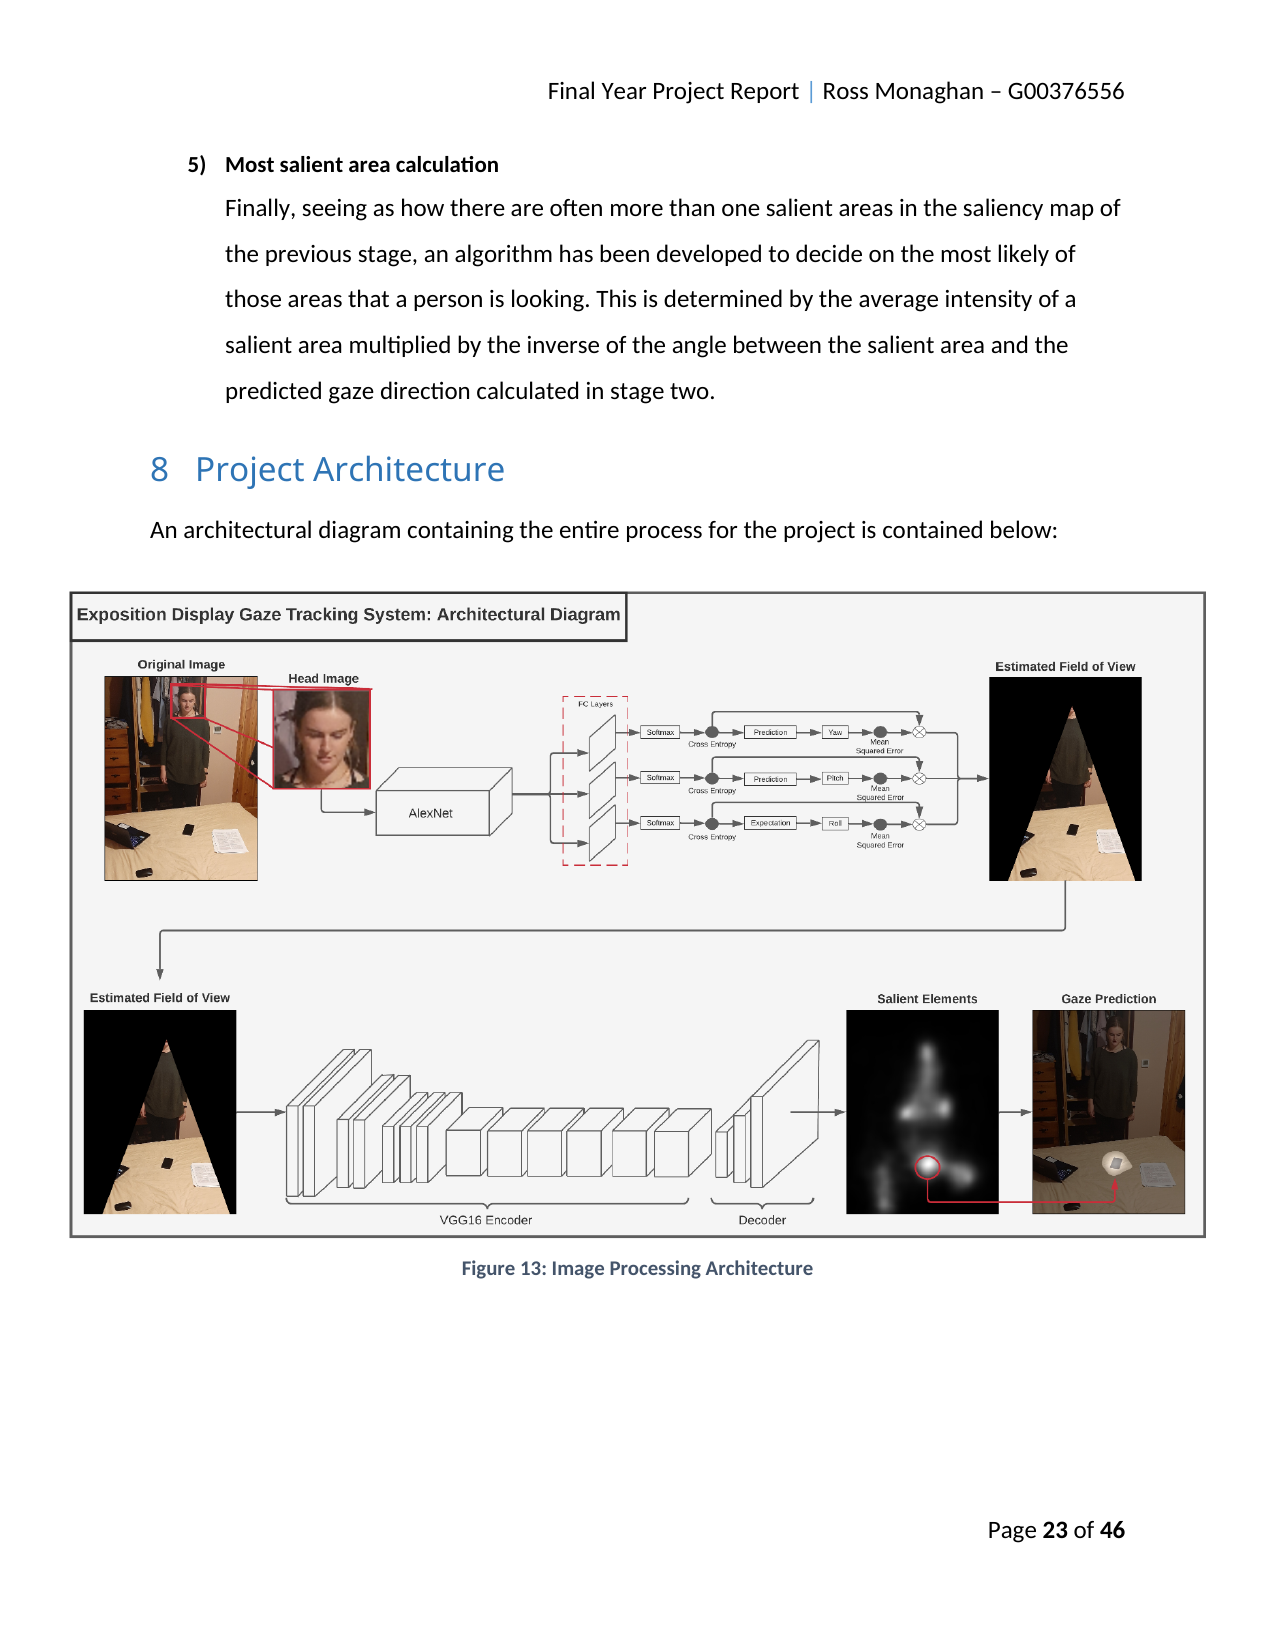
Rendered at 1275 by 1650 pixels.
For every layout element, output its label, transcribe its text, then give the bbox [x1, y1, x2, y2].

list Most salient area calculation [187, 150, 1125, 178]
picture [48, 570, 1227, 1254]
subtitle Project Architecture [150, 446, 1125, 491]
text An architectural diagram containing the entire process for the project is contained below: [150, 514, 1125, 544]
text Finally, seeing as how there are often more than one salient areas in the saliency map of the previous stage, an algorithm has been developed to decide on the most likely of those areas that a person is looking. This is determined by the average intensity of a salient area multiplied by the inverse of the angle between the salient area and the predicted gaze direction calculated in stage two. [225, 192, 1125, 405]
